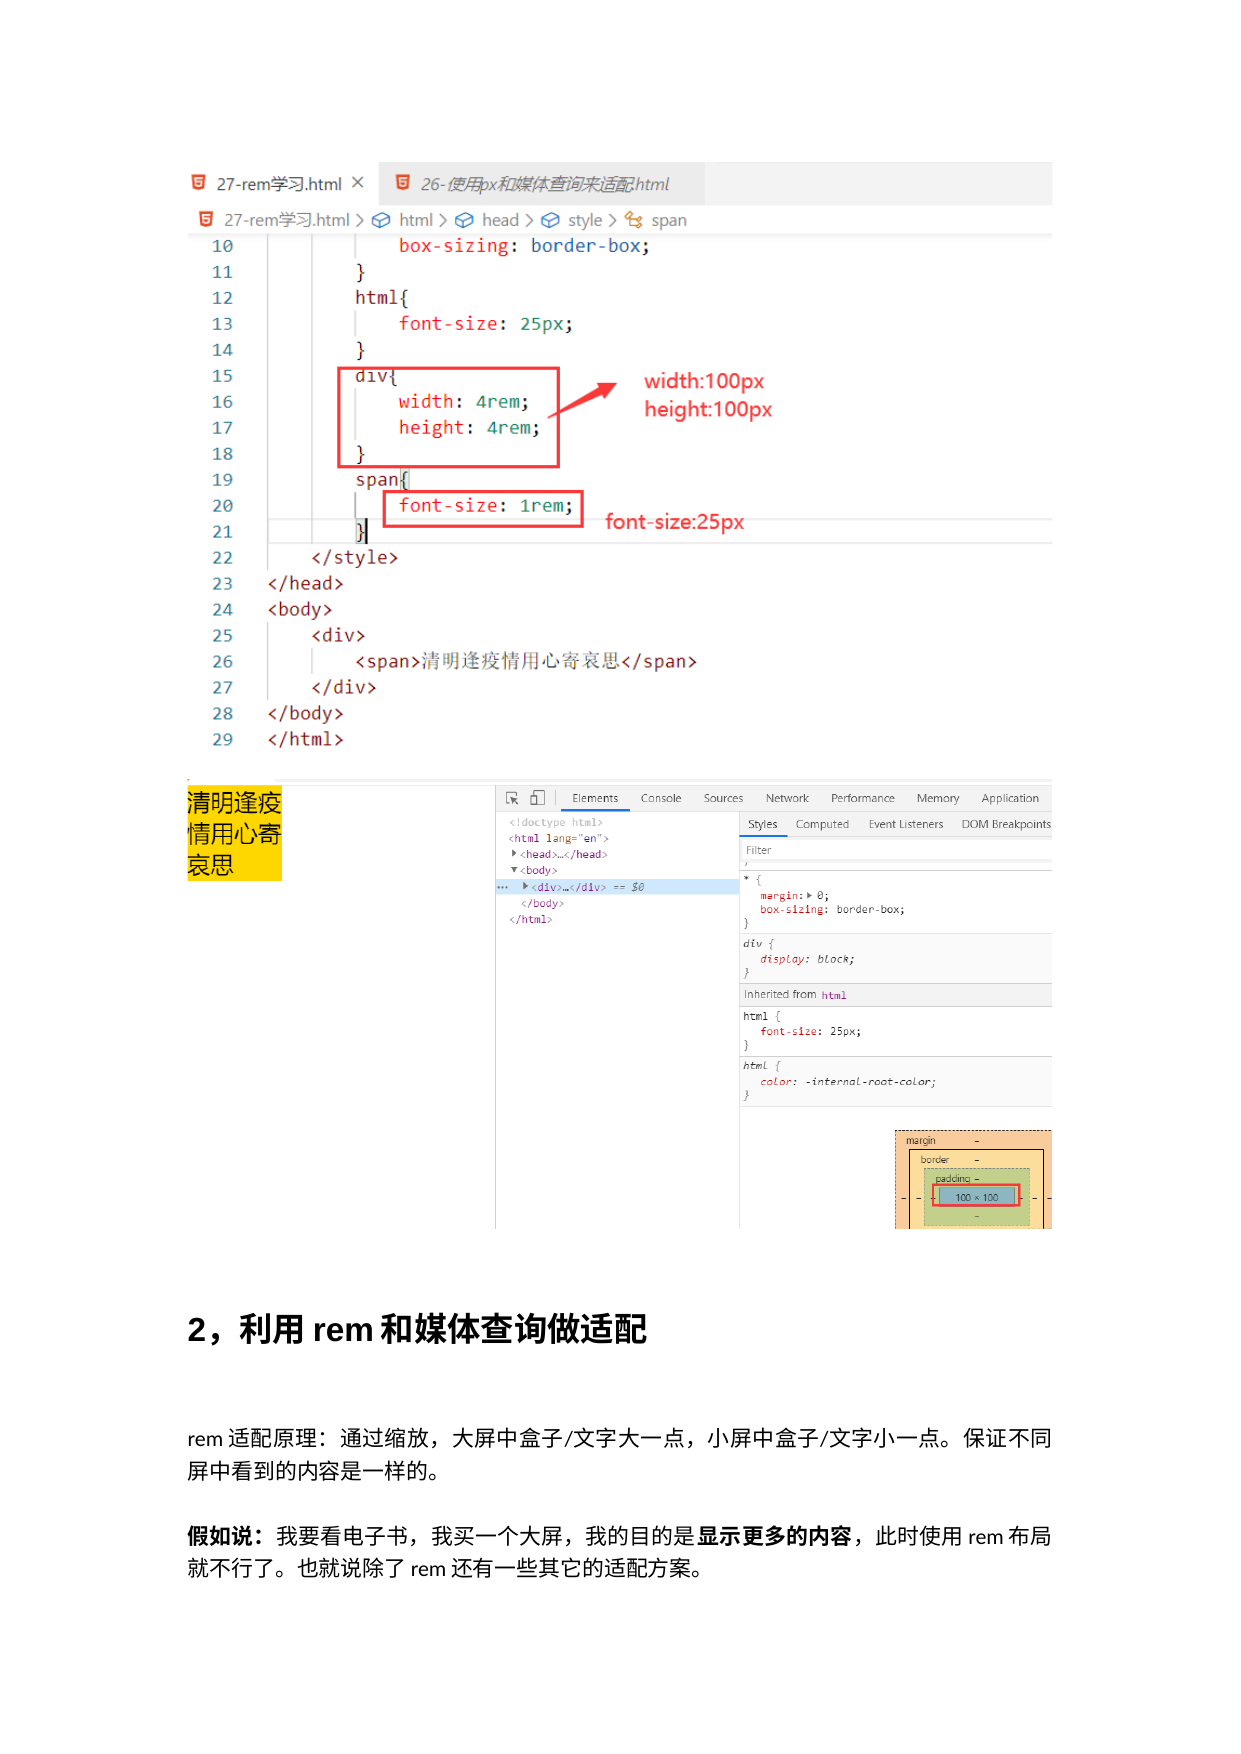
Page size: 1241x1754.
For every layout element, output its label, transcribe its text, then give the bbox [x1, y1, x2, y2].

subtitle 利用rem和媒体查询做适配 [187, 1294, 1053, 1359]
picture [187, 162, 1053, 1229]
text rem适配原理：通过缩放，大屏中盒子/文字大一点，小屏中盒子/文字小一点。保证不同屏中看到的内容是一样的。 [187, 1421, 1053, 1486]
text 假如说：我要看电子书，我买一个大屏，我的目的是显示更多的内容，此时使用rem布局就不行了。也就说除了rem还有一些其它的适配方案。 [187, 1518, 1053, 1583]
